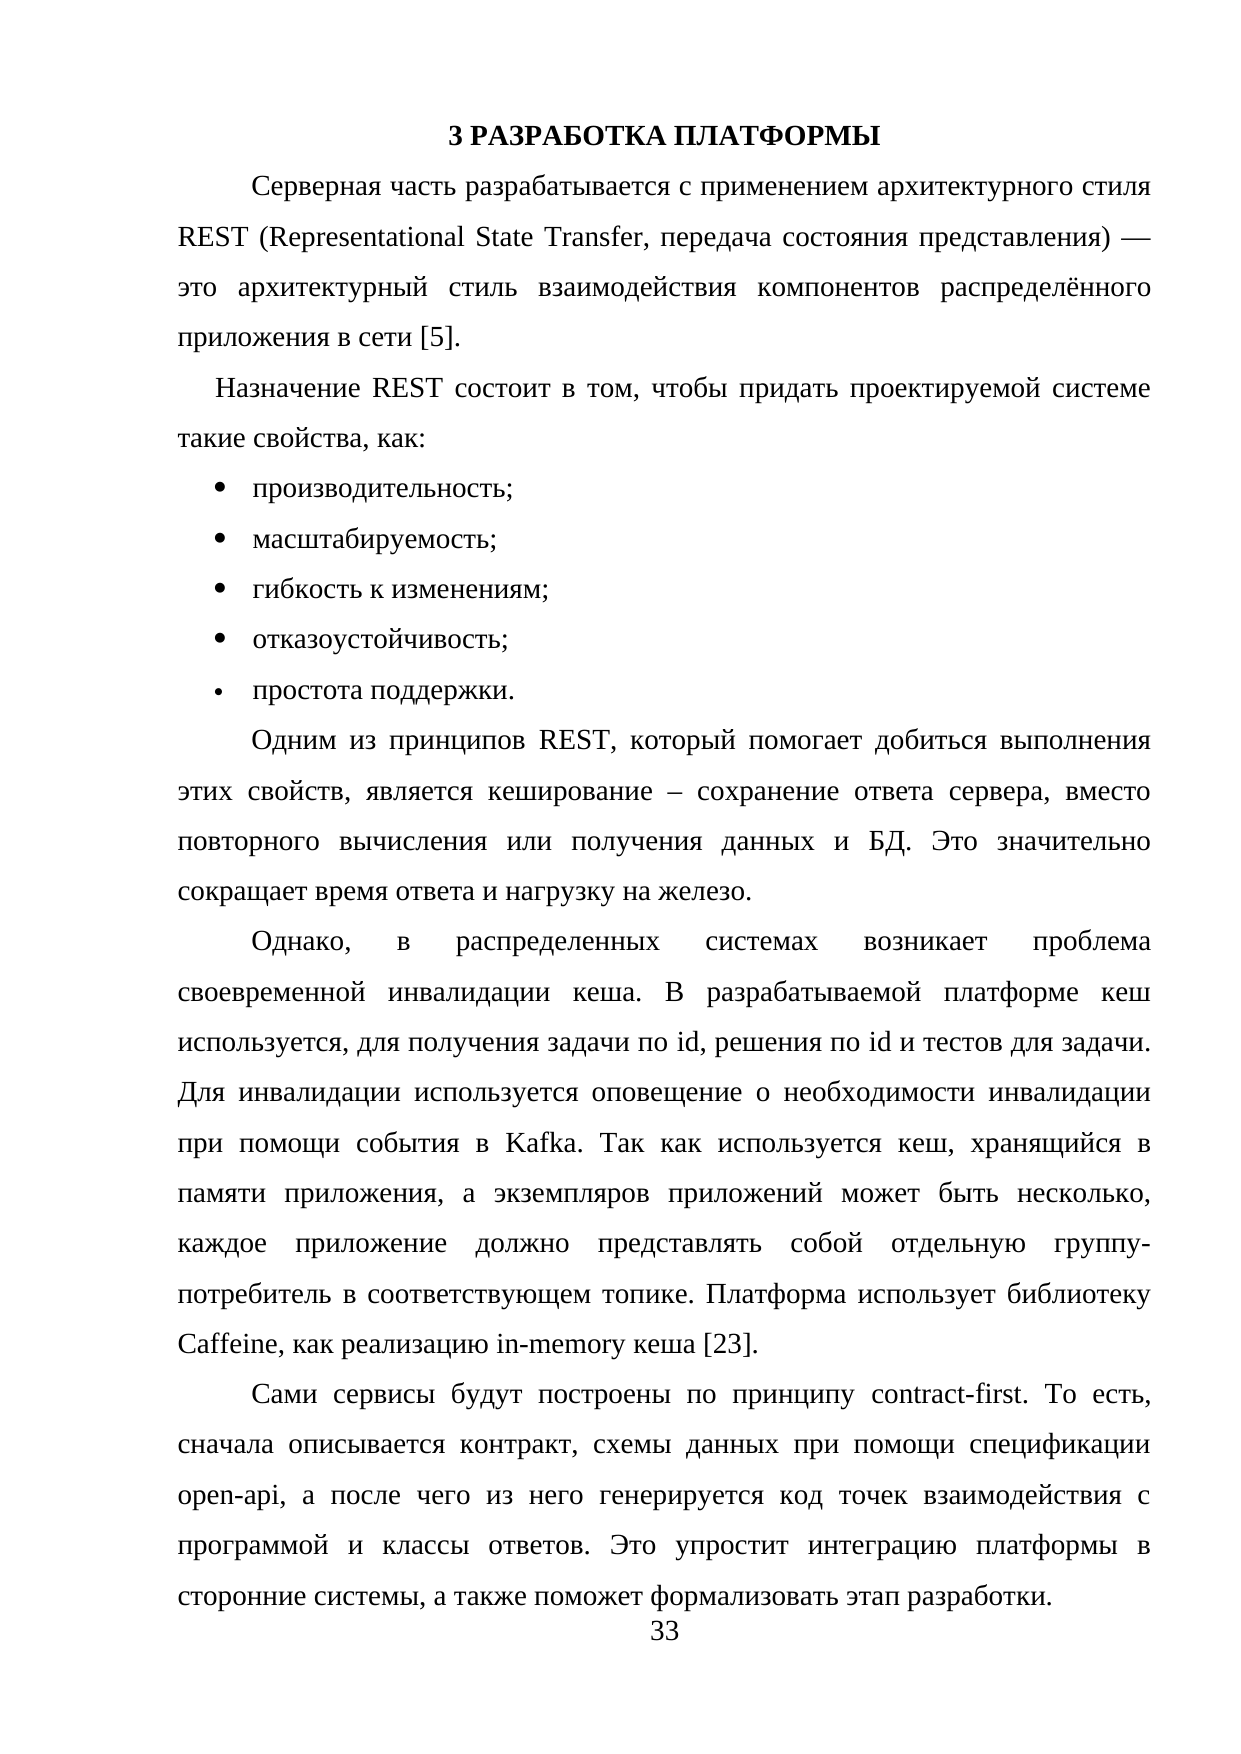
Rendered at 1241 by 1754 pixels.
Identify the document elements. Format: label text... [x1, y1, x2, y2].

list простота поддержки. [215, 672, 1152, 706]
text Сами сервисы будут построены по принципу contract-first. То есть, сначала описывается контракт, схемы данных при помощи спецификации open-api, а после чего из него генерируется код точек взаимодействия с программой и классы ответов. Это упростит интеграцию платформы в сторонние системы, а также поможет формализовать этап разработки. [177, 1376, 1152, 1611]
list отказоустойчивость; [215, 622, 1152, 655]
text Серверная часть разрабатывается с применением архитектурного стиля REST (Representational State Transfer, передача состояния представления) — это архитектурный стиль взаимодействия компонентов распределённого приложения в сети [5]. [177, 168, 1152, 353]
text Назначение REST состоит в том, чтобы придать проектируемой системе такие свойства, как: [177, 370, 1152, 453]
text Одним из принципов REST, который помогает добиться выполнения этих свойств, является кеширование – сохранение ответа сервера, вместо повторного вычисления или получения данных и БД. Это значительно сокращает время ответа и нагрузку на железо. [177, 722, 1152, 907]
list гибкость к изменениям; [215, 571, 1152, 605]
text Однако, в распределенных системах возникает проблема своевременной инвалидации кеша. В разрабатываемой платформе кеш используется, для получения задачи по id, решения по id и тестов для задачи. Для инвалидации используется оповещение о необходимости инвалидации при помощи события в Kafka. Так как используется кеш, хранящийся в памяти приложения, а экземпляров приложений может быть несколько, каждое приложение должно представлять собой отдельную группу-потребитель в соответствующем топике. Платформа использует библиотеку Caffeine, как реализацию in-memory кеша [23]. [177, 923, 1152, 1359]
list масштабируемость; [215, 521, 1152, 554]
list производительность; [215, 470, 1152, 504]
subtitle 3 РАЗРАБОТКА ПЛАТФОРМЫ [177, 118, 1152, 152]
